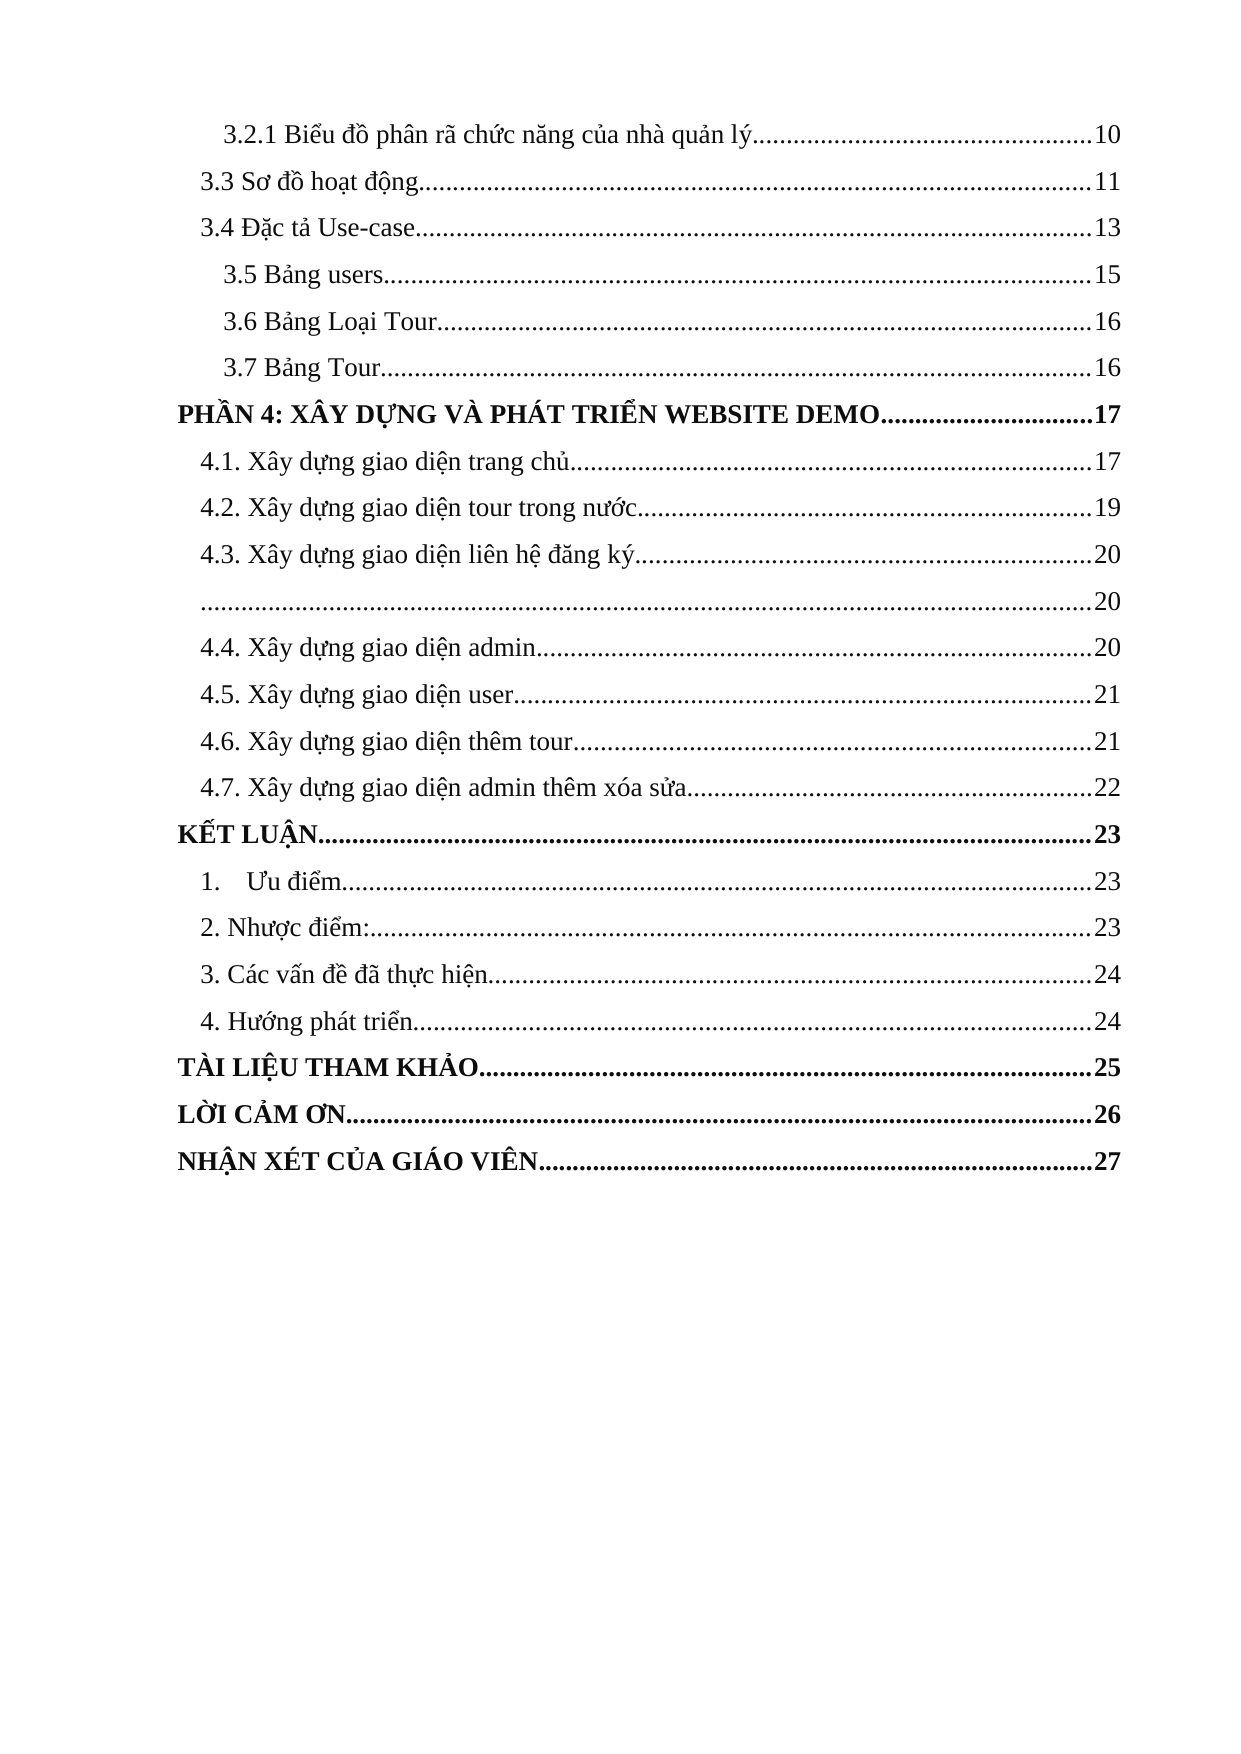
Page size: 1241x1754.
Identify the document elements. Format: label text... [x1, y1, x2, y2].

text 4.1. Xây dựng giao diện trang chủ 17 [200, 445, 1122, 476]
text 4.4. Xây dựng giao diện admin 20 [200, 631, 1122, 663]
text 3.5 Bảng users 15 [223, 258, 1122, 289]
text TÀI LIỆU THAM KHẢO 25 [177, 1051, 1122, 1083]
text 4.5. Xây dựng giao diện user 21 [200, 678, 1122, 709]
text 3.7 Bảng Tour 16 [223, 351, 1122, 383]
text LỜI CẢM ƠN 26 [177, 1098, 1122, 1129]
text 4.3. Xây dựng giao diện liên hệ đăng ký 20 [200, 538, 1122, 569]
text NHẬN XÉT CỦA GIÁO VIÊN 27 [177, 1145, 1122, 1176]
text PHẦN 4: XÂY DỰNG VÀ PHÁT TRIỂN WEBSITE DEMO 17 [177, 398, 1122, 429]
text 3.6 Bảng Loại Tour 16 [223, 305, 1122, 336]
text 20 [200, 585, 1122, 616]
text 4.6. Xây dựng giao diện thêm tour 21 [200, 725, 1122, 756]
text 4.2. Xây dựng giao diện tour trong nước 19 [200, 491, 1122, 523]
text KẾT LUẬN 23 [177, 818, 1122, 849]
text 4. Hướng phát triển 24 [200, 1005, 1122, 1036]
text 3. Các vấn đề đã thực hiện 24 [200, 958, 1122, 989]
text 1. Ưu điểm 23 [200, 865, 1122, 896]
text 4.7. Xây dựng giao diện admin thêm xóa sửa 22 [200, 771, 1122, 803]
text 3.3 Sơ đồ hoạt động 11 [200, 165, 1122, 196]
text 2. Nhược điểm: 23 [200, 911, 1122, 943]
text 3.4 Đặc tả Use-case 13 [200, 211, 1122, 243]
text 3.2.1 Biểu đồ phân rã chức năng của nhà quản lý 10 [223, 118, 1122, 149]
